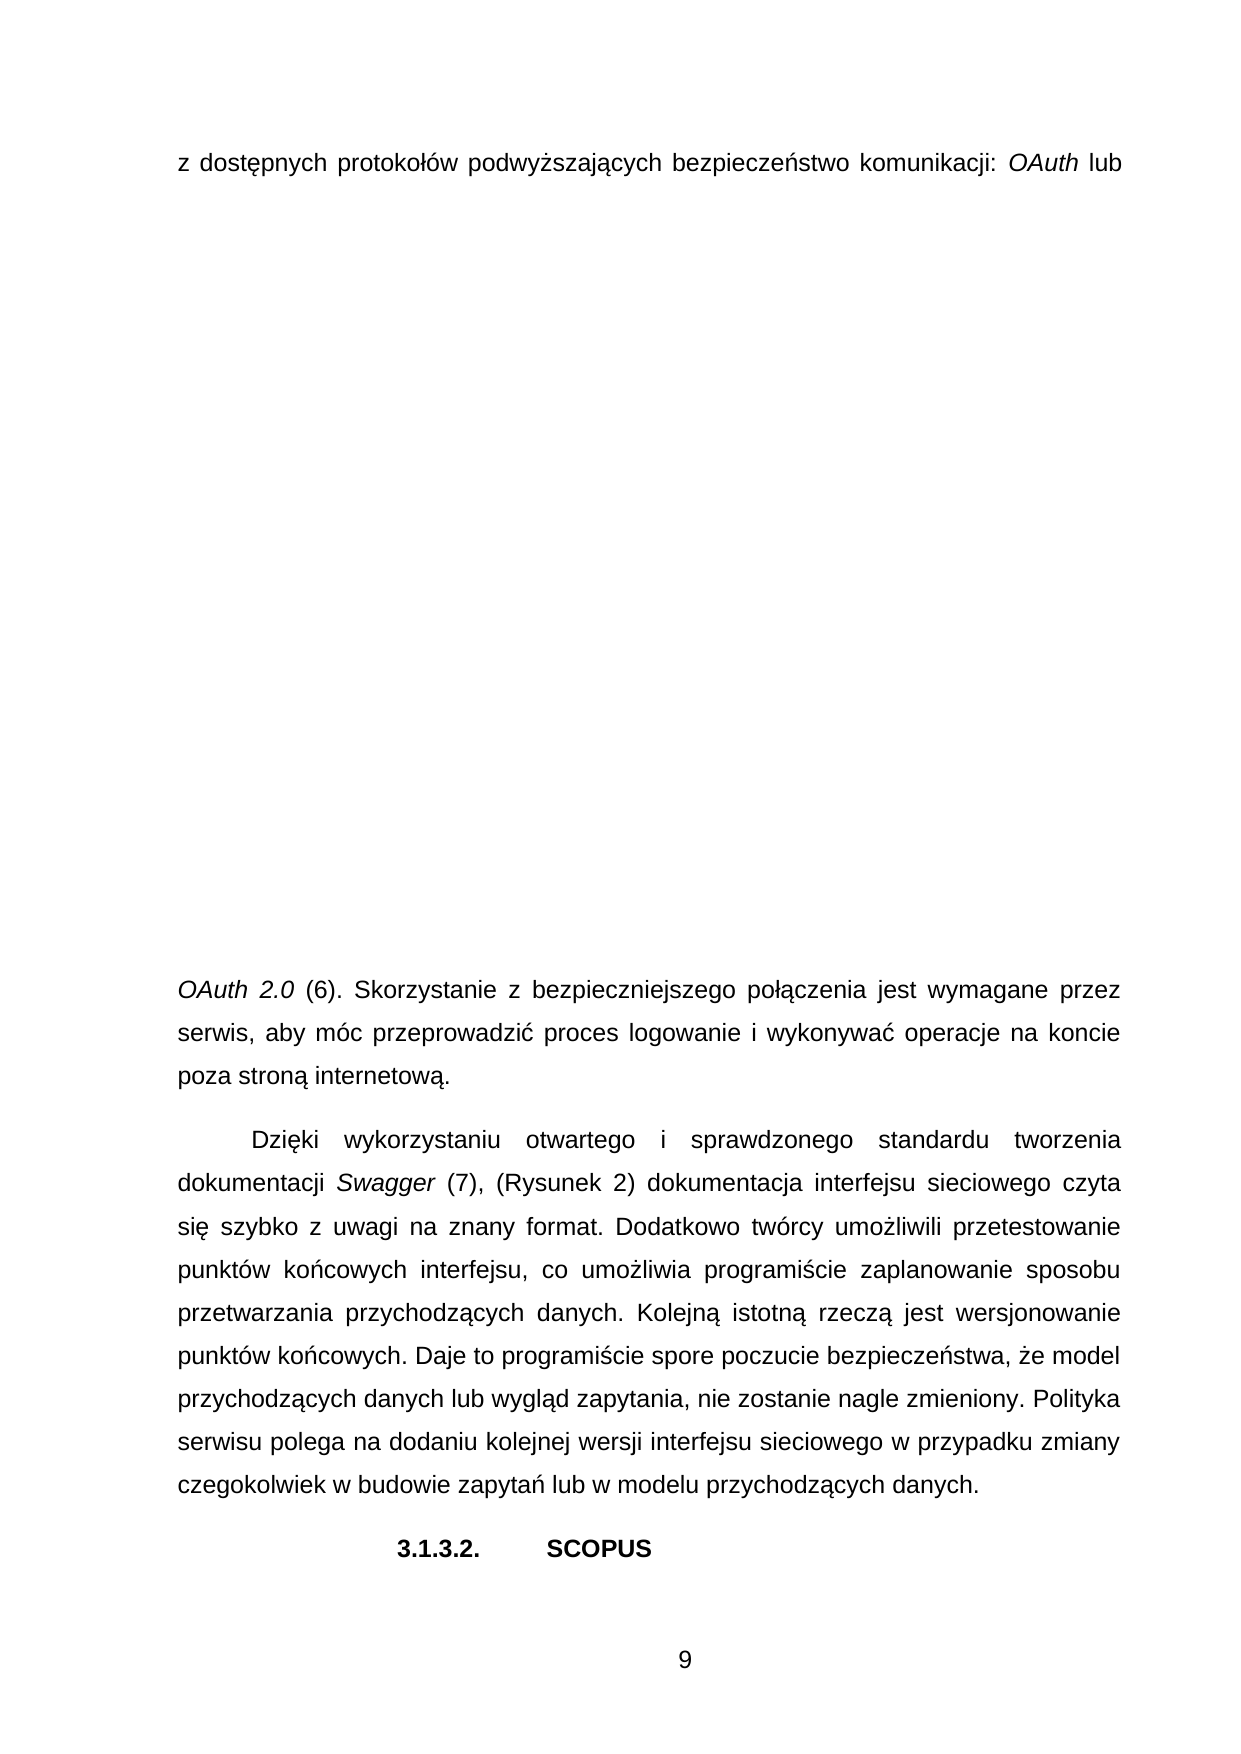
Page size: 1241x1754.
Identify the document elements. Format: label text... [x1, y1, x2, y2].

subtitle SCOPUS [326, 1534, 1122, 1563]
text Dzięki wykorzystaniu otwartego i sprawdzonego standardu tworzenia dokumentacji Swagger, (Rysunek 2) dokumentacja interfejsu sieciowego czyta się szybko z uwagi na znany format. Dodatkowo twórcy umożliwili przetestowanie punktów końcowych interfejsu, co umożliwia programiście zaplanowanie sposobu przetwarzania przychodzących danych. Kolejną istotną rzeczą jest wersjonowanie punktów końcowych. Daje to programiście spore poczucie bezpieczeństwa, że model przychodzących danych lub wygląd zapytania, nie zostanie nagle zmieniony. Polityka serwisu polega na dodaniu kolejnej wersji interfejsu sieciowego w przypadku zmiany czegokolwiek w budowie zapytań lub w modelu przychodzących danych. [177, 1125, 1122, 1499]
